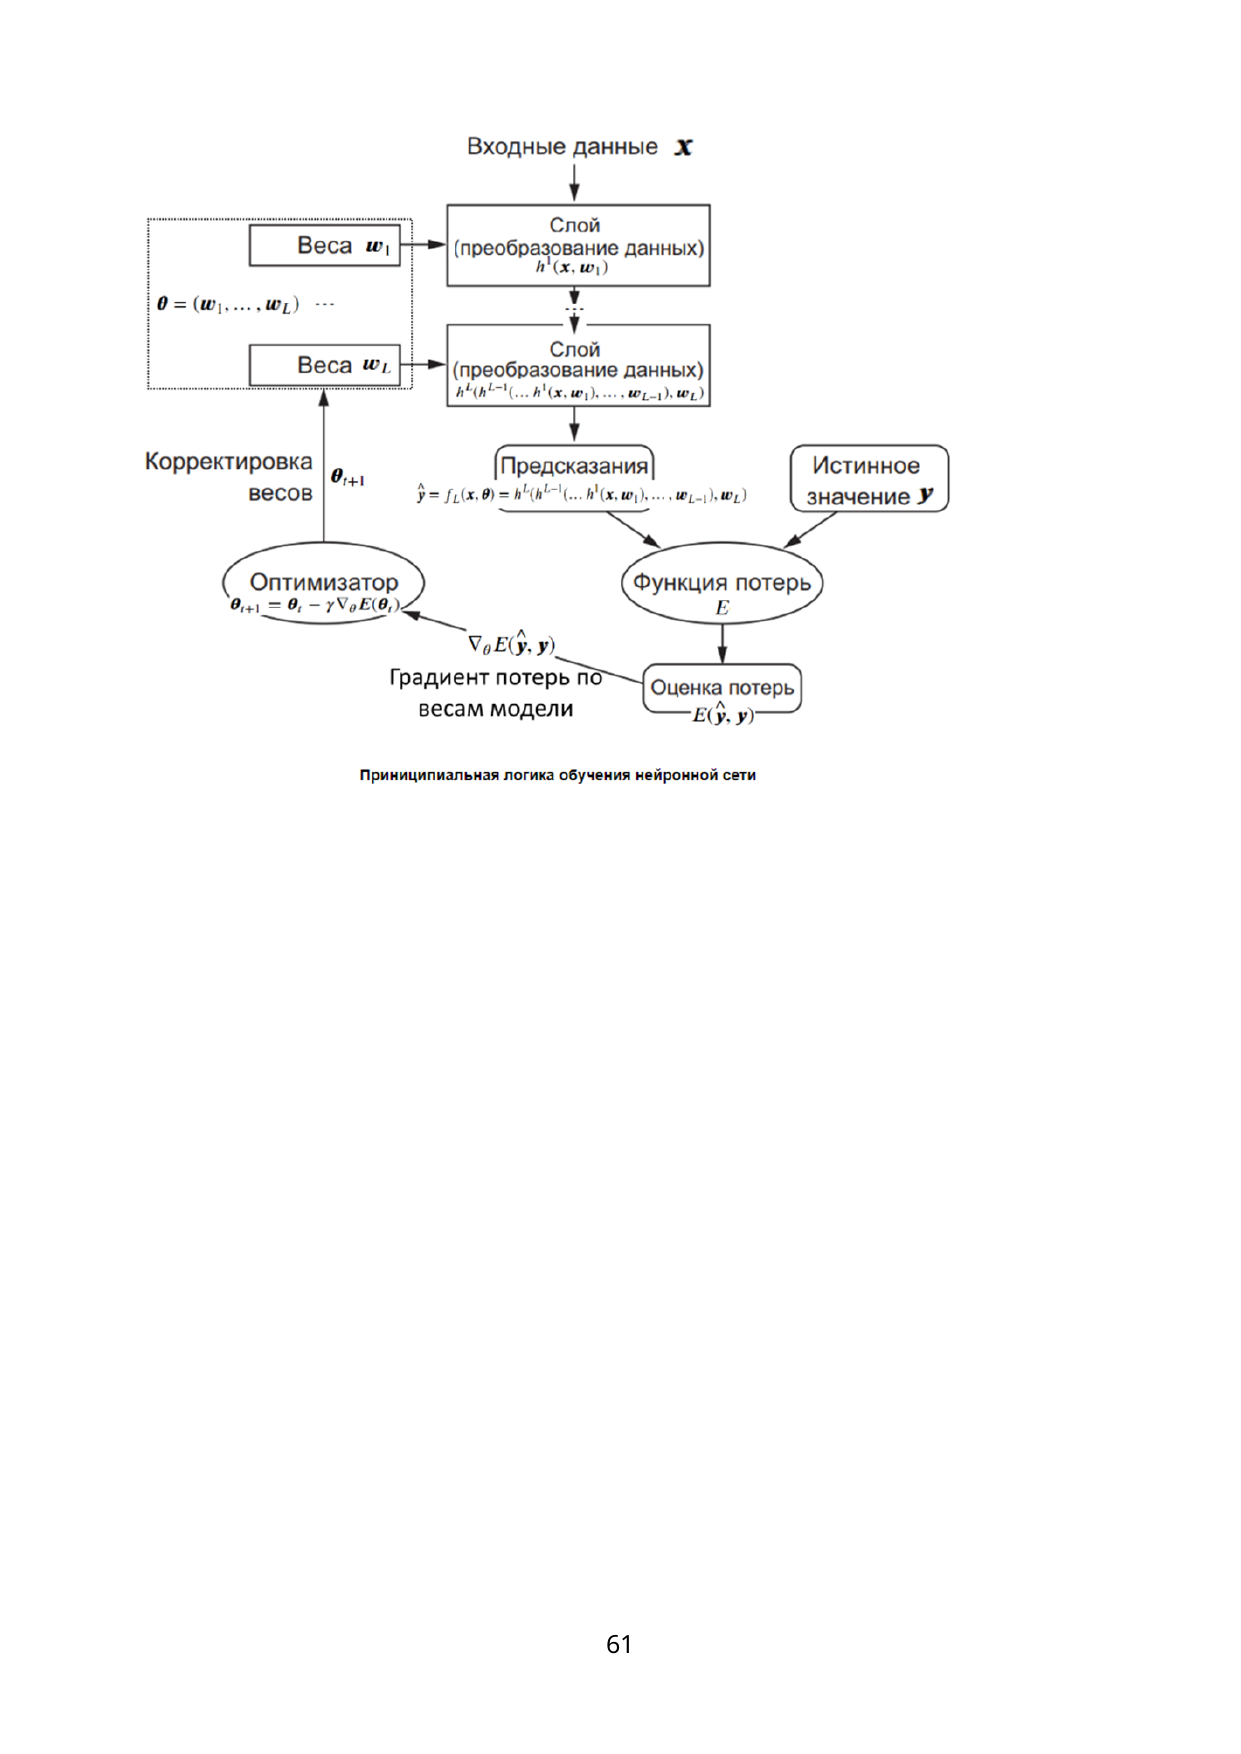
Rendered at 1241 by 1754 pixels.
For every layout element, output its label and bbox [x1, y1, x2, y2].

picture [130, 118, 968, 793]
